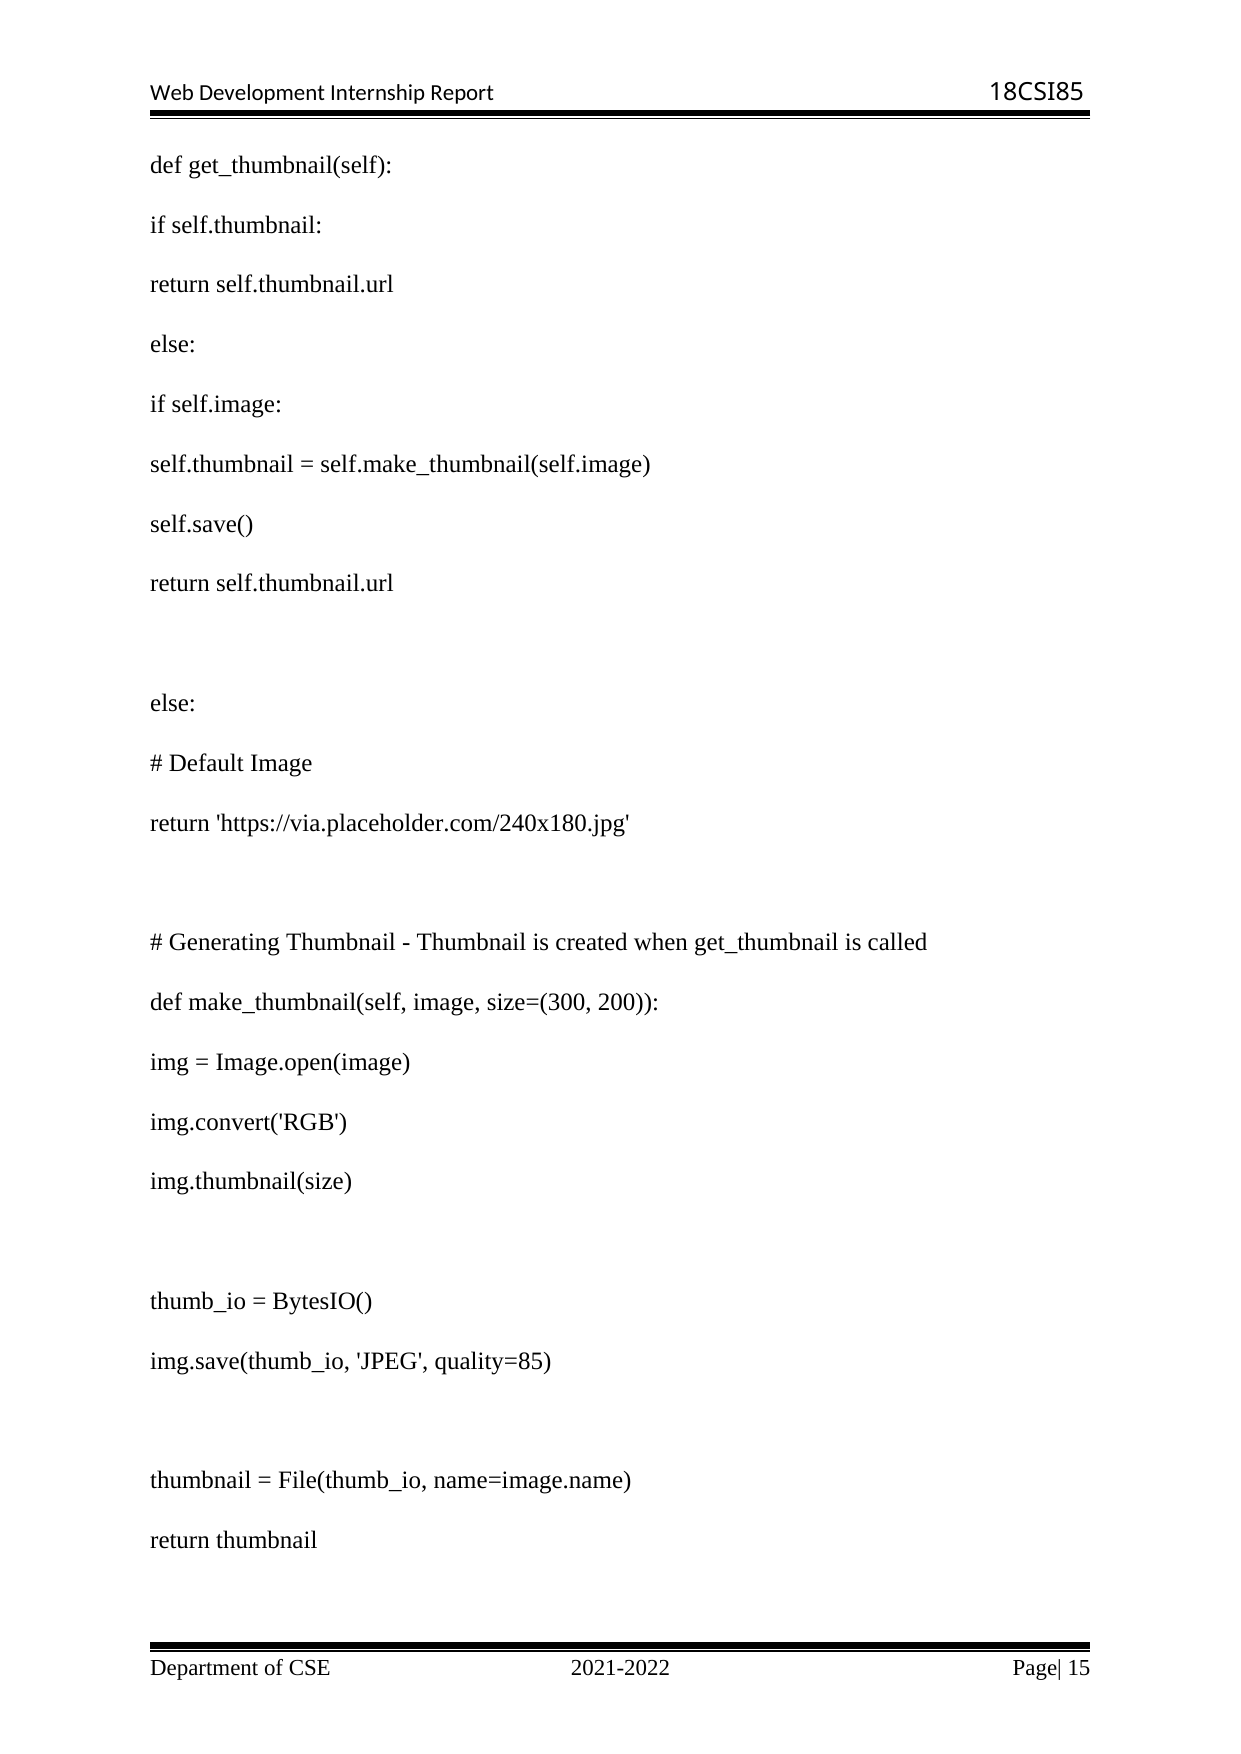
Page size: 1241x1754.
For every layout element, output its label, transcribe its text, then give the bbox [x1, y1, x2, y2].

text return 'https://via.placeholder.com/240x180.jpg' [150, 808, 1090, 836]
text thumb_io = BytesIO() [150, 1286, 1090, 1315]
text return self.thumbnail.url [150, 269, 1090, 298]
text img.save(thumb_io, 'JPEG', quality=85) [150, 1346, 1090, 1374]
text self.thumbnail = self.make_thumbnail(self.image) [150, 449, 1090, 478]
text else: [150, 329, 1090, 358]
text return self.thumbnail.url [150, 568, 1090, 597]
text def get_thumbnail(self): [150, 150, 1090, 179]
text img.convert('RGB') [150, 1107, 1090, 1135]
text img.thumbnail(size) [150, 1166, 1090, 1195]
text # Generating Thumbnail - Thumbnail is created when get_thumbnail is called [150, 927, 1090, 956]
text if self.thumbnail: [150, 210, 1090, 238]
text img = Image.open(image) [150, 1047, 1090, 1076]
text thumbnail = File(thumb_io, name=image.name) [150, 1465, 1090, 1494]
text def make_thumbnail(self, image, size=(300, 200)): [150, 987, 1090, 1016]
text self.save() [150, 509, 1090, 537]
text return thumbnail [150, 1525, 1090, 1554]
text else: [150, 688, 1090, 717]
text # Default Image [150, 748, 1090, 777]
text if self.image: [150, 389, 1090, 418]
